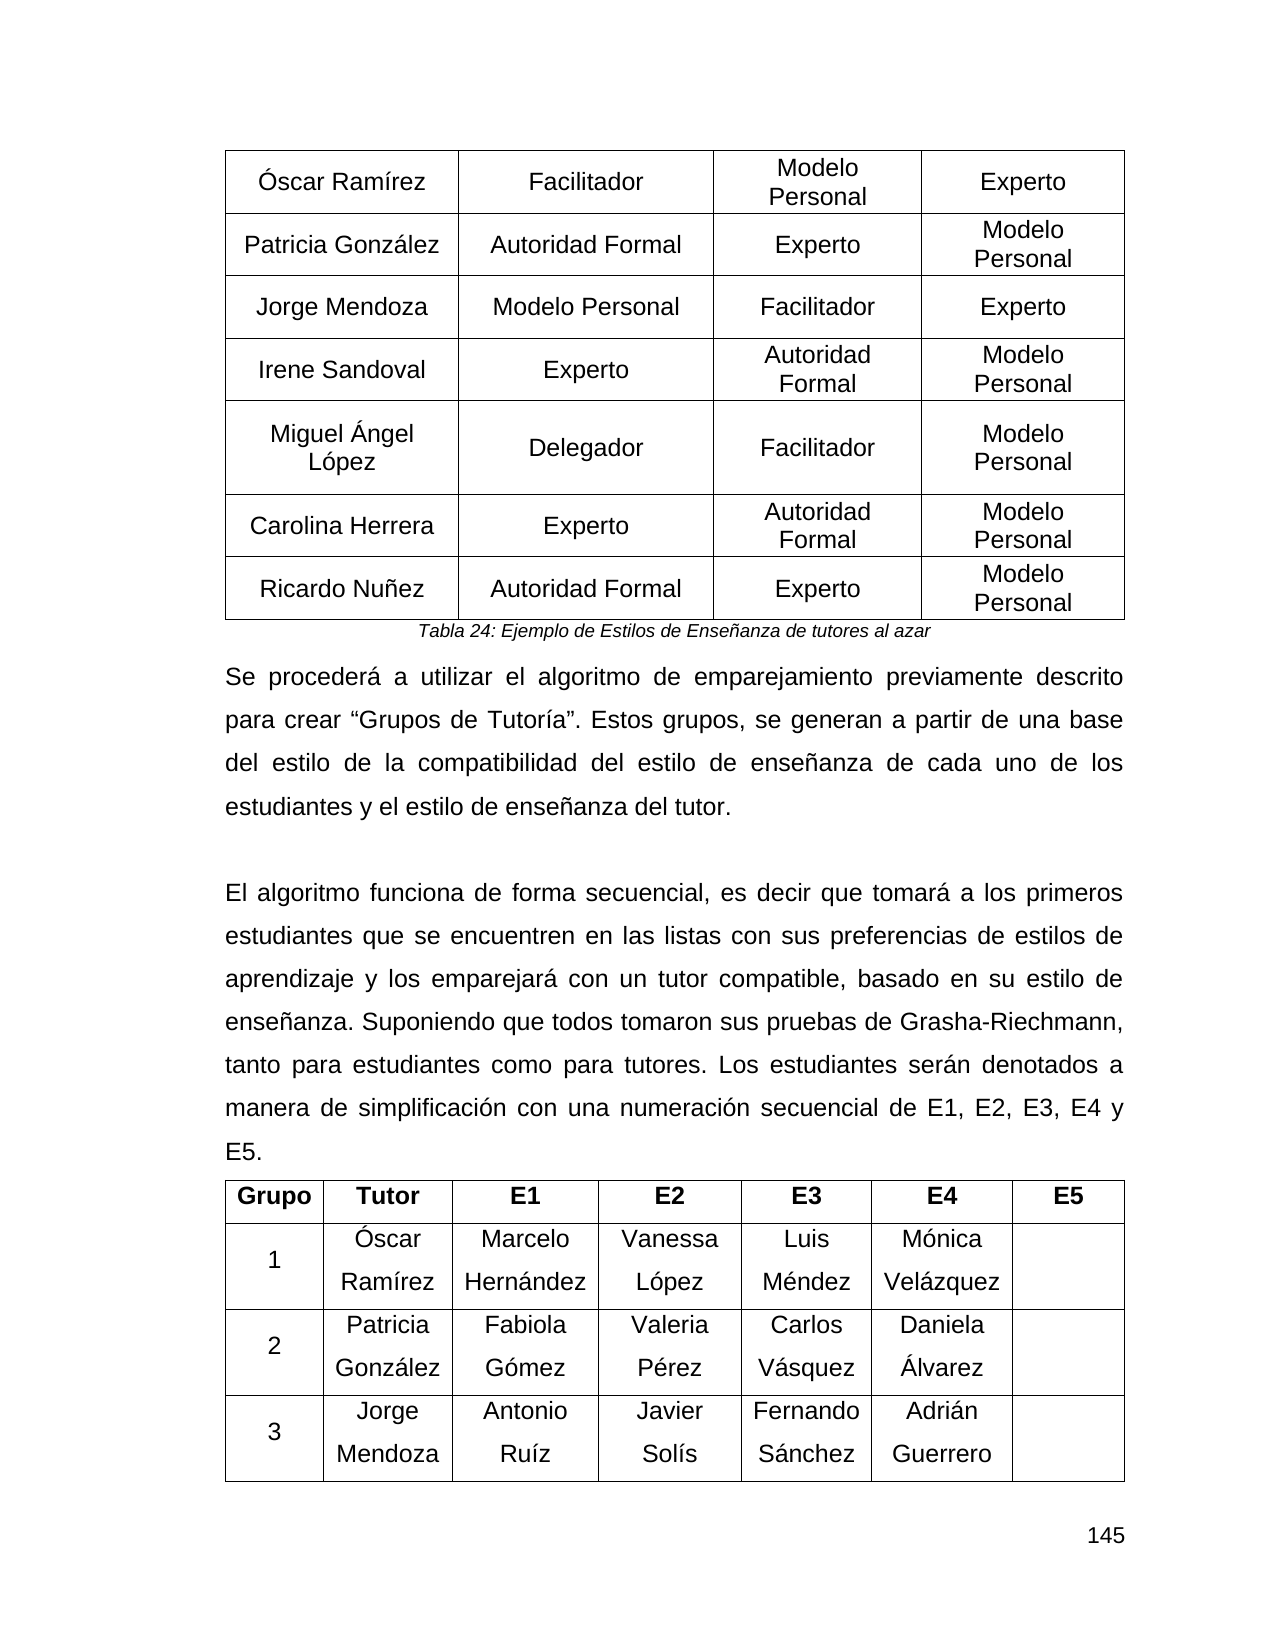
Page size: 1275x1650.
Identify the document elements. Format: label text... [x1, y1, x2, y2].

table_cell Óscar Ramírez [324, 1224, 452, 1309]
table_cell Irene Sandoval [226, 339, 458, 400]
table_cell [1013, 1396, 1124, 1481]
table_cell 2 [226, 1310, 323, 1395]
table_header E4 [872, 1181, 1012, 1223]
table_cell Autoridad Formal [714, 495, 921, 556]
table_cell Modelo Personal [922, 401, 1124, 494]
table_cell Experto [922, 276, 1124, 337]
table_cell Modelo Personal [922, 557, 1124, 619]
table_header Grupo [226, 1181, 323, 1223]
table_cell Modelo Personal [922, 495, 1124, 556]
table_cell Autoridad Formal [459, 214, 713, 275]
table_cell Experto [459, 339, 713, 400]
text Se procederá a utilizar el algoritmo de emparejamiento previamente descrito para crear “Grupos de Tutoría”. Estos grupos, se generan a partir de una base del estilo de la compatibilidad del estilo de enseñanza de cada uno de los estudiantes y el estilo de enseñanza del tutor. [225, 662, 1125, 820]
text Tabla 24: Ejemplo de Estilos de Enseñanza de tutores al azar [225, 620, 1125, 641]
table_cell Carlos Vásquez [742, 1310, 871, 1395]
table_cell Valeria Pérez [599, 1310, 741, 1395]
table_cell [1013, 1224, 1124, 1309]
table_cell Delegador [459, 401, 713, 494]
table_cell Luis Méndez [742, 1224, 871, 1309]
table_cell Ricardo Nuñez [226, 557, 458, 619]
table_cell Facilitador [714, 401, 921, 494]
table_cell Jorge Mendoza [324, 1396, 452, 1481]
table_cell 1 [226, 1224, 323, 1309]
table_cell Autoridad Formal [459, 557, 713, 619]
table_cell 3 [226, 1396, 323, 1481]
text El algoritmo funciona de forma secuencial, es decir que tomará a los primeros estudiantes que se encuentren en las listas con sus preferencias de estilos de aprendizaje y los emparejará con un tutor compatible, basado en su estilo de enseñanza. Suponiendo que todos tomaron sus pruebas de Grasha-Riechmann, tanto para estudiantes como para tutores. Los estudiantes serán denotados a manera de simplificación con una numeración secuencial de E1, E2, E3, E4 y E5. [225, 878, 1125, 1165]
table_header E3 [742, 1181, 871, 1223]
table_header E2 [599, 1181, 741, 1223]
table_cell Modelo Personal [922, 214, 1124, 275]
table_header E1 [453, 1181, 598, 1223]
table_cell Modelo Personal [714, 151, 921, 212]
table_cell Experto [922, 151, 1124, 212]
table_cell Fabiola Gómez [453, 1310, 598, 1395]
table_cell Daniela Álvarez [872, 1310, 1012, 1395]
table_cell [1013, 1310, 1124, 1395]
table_cell Modelo Personal [922, 339, 1124, 400]
table_cell Patricia González [324, 1310, 452, 1395]
table_cell Facilitador [714, 276, 921, 337]
table_cell Patricia González [226, 214, 458, 275]
table_cell Facilitador [459, 151, 713, 212]
table_cell Jorge Mendoza [226, 276, 458, 337]
table_cell Carolina Herrera [226, 495, 458, 556]
table_cell Vanessa López [599, 1224, 741, 1309]
table_cell Experto [714, 214, 921, 275]
table_cell Modelo Personal [459, 276, 713, 337]
table_cell Javier Solís [599, 1396, 741, 1481]
table_cell Adrián Guerrero [872, 1396, 1012, 1481]
table_cell Experto [714, 557, 921, 619]
table_cell Marcelo Hernández [453, 1224, 598, 1309]
table_cell Óscar Ramírez [226, 151, 458, 212]
table_cell Fernando Sánchez [742, 1396, 871, 1481]
table_header Tutor [324, 1181, 452, 1223]
table_cell Experto [459, 495, 713, 556]
table_cell Antonio Ruíz [453, 1396, 598, 1481]
table_cell Mónica Velázquez [872, 1224, 1012, 1309]
table_cell Miguel Ángel López [226, 401, 458, 494]
table_cell Autoridad Formal [714, 339, 921, 400]
table_header E5 [1013, 1181, 1124, 1223]
